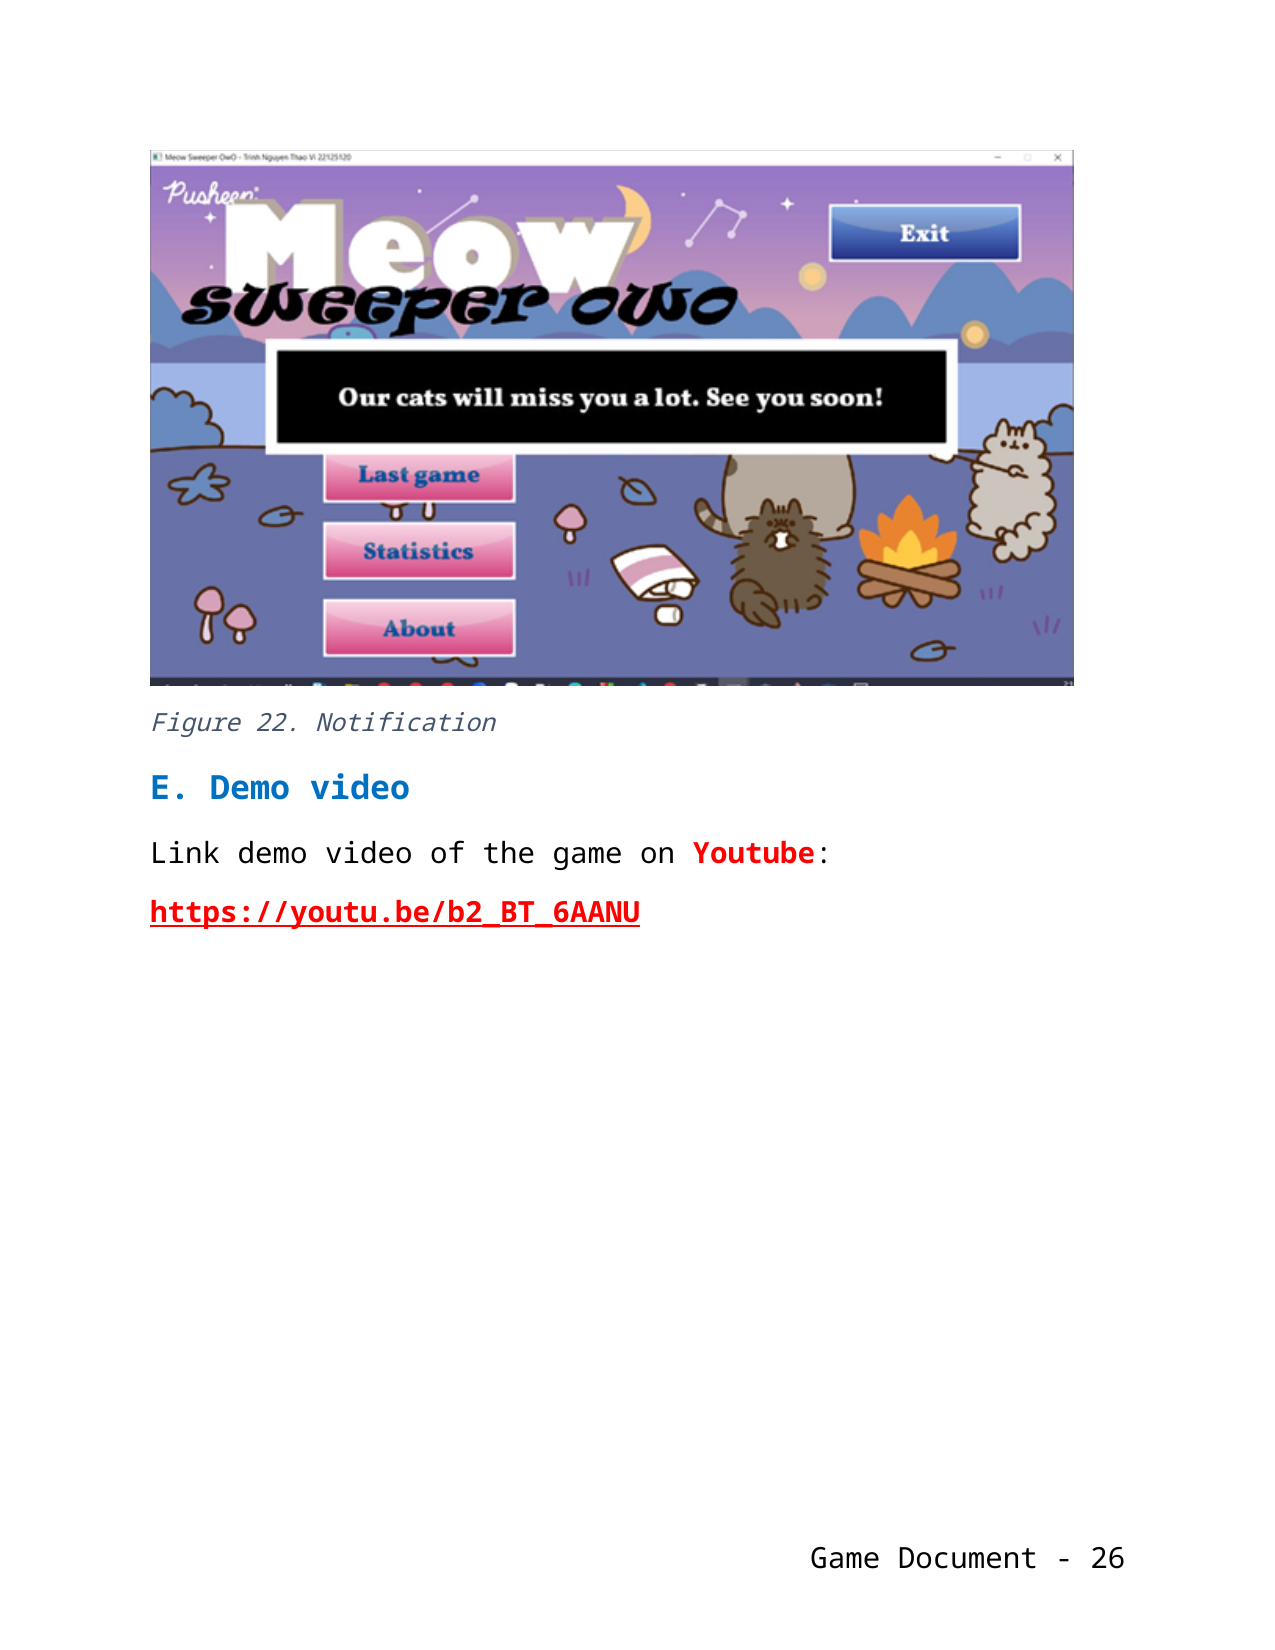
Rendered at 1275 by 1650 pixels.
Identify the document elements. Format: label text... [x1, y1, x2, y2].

text Figure 22. Notification [150, 704, 1125, 738]
text https://youtu.be/b2_BT_6AANU [150, 892, 1125, 931]
text Link demo video of the game on Youtube: [150, 832, 1125, 872]
picture [150, 150, 1074, 686]
subtitle E. Demo video [150, 763, 1125, 809]
